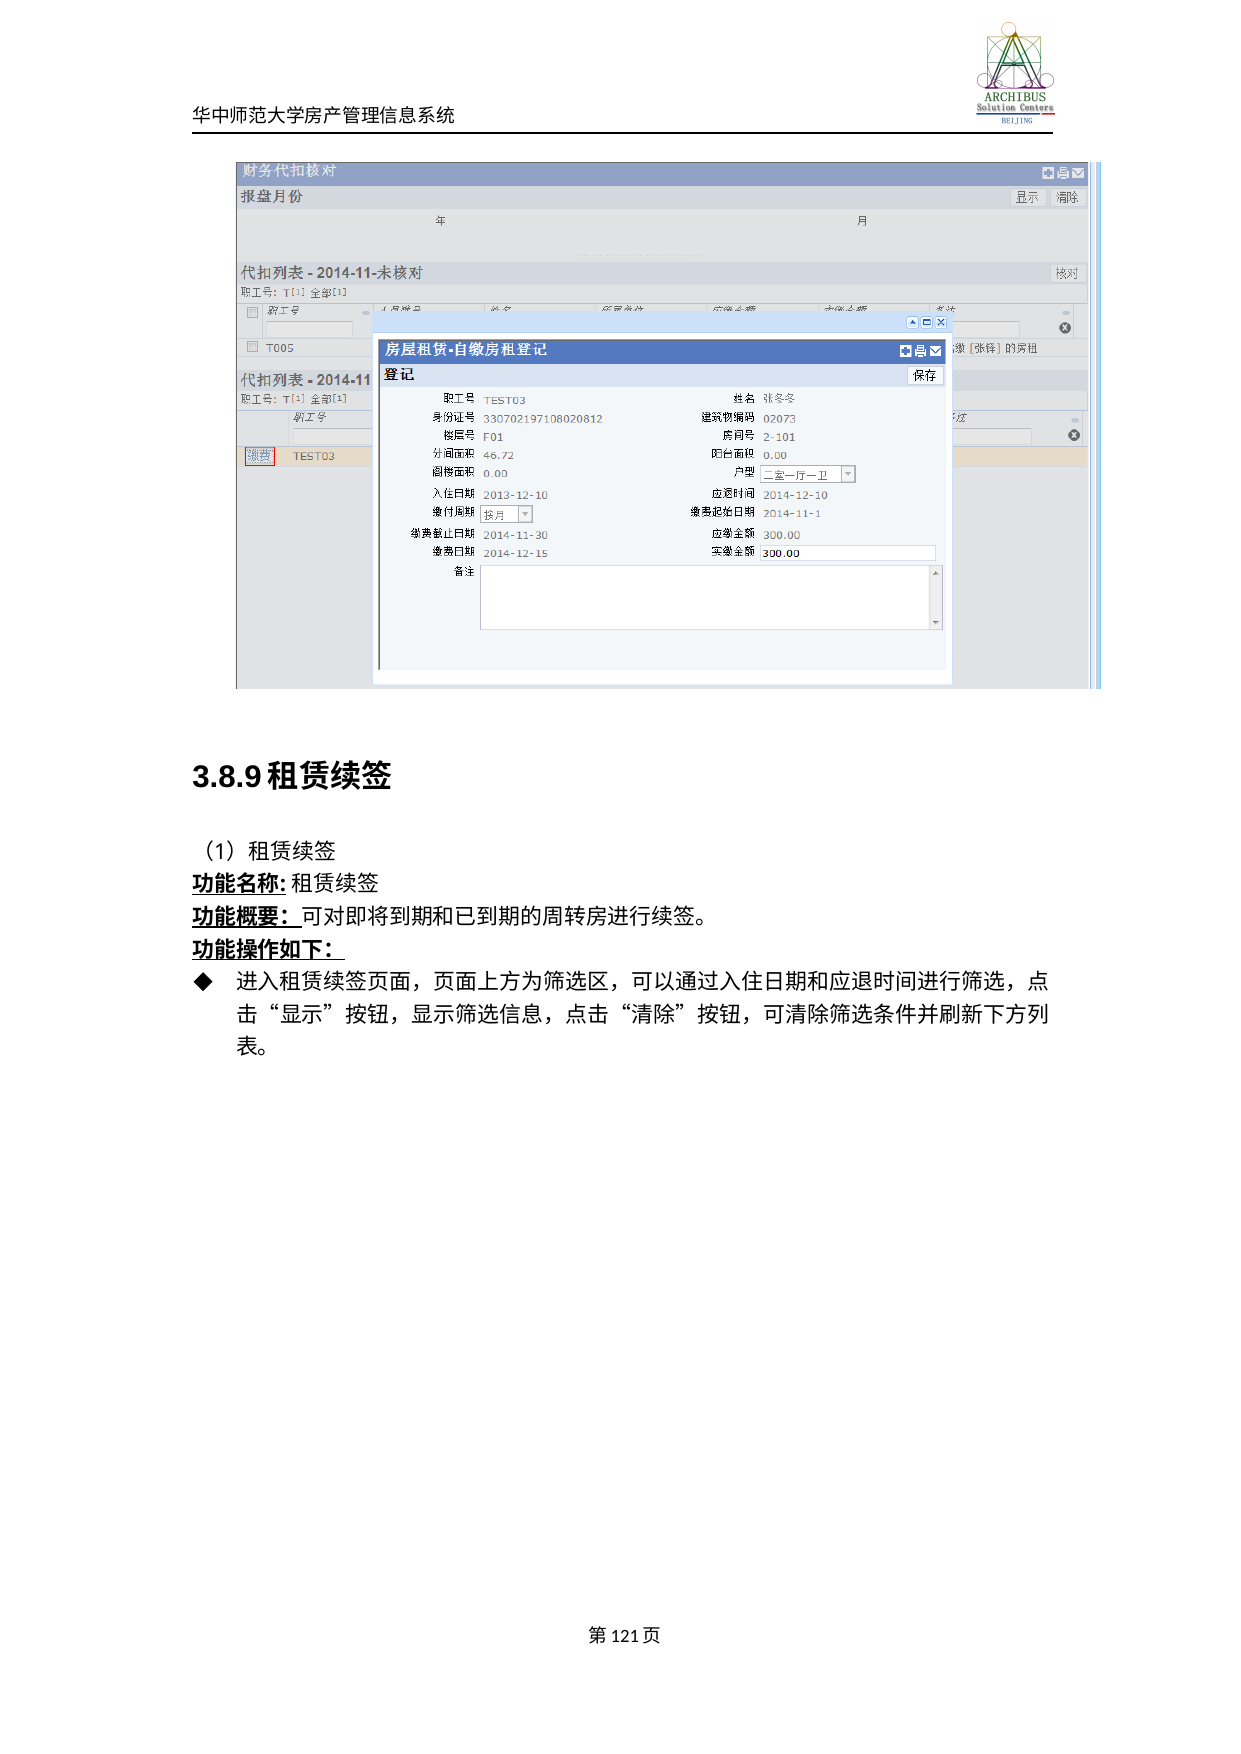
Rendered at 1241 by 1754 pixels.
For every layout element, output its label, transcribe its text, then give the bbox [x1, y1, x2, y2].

text （1）租赁续签 [192, 834, 1053, 866]
picture [235, 162, 1101, 689]
text 功能概要：可对即将到期和已到期的周转房进行续签。 [192, 899, 1053, 931]
text 功能名称: 租赁续签 [192, 866, 1053, 899]
picture [976, 22, 1055, 126]
text 功能操作如下： [192, 931, 1051, 964]
subtitle 3.8.9租赁续签 [192, 742, 1053, 807]
list 进入租赁续签页面，页面上方为筛选区，可以通过入住日期和应退时间进行筛选，点击“显示”按钮，显示筛选信息，点击“清除”按钮，可清除筛选条件并刷新下方列表。 [192, 964, 1051, 1061]
